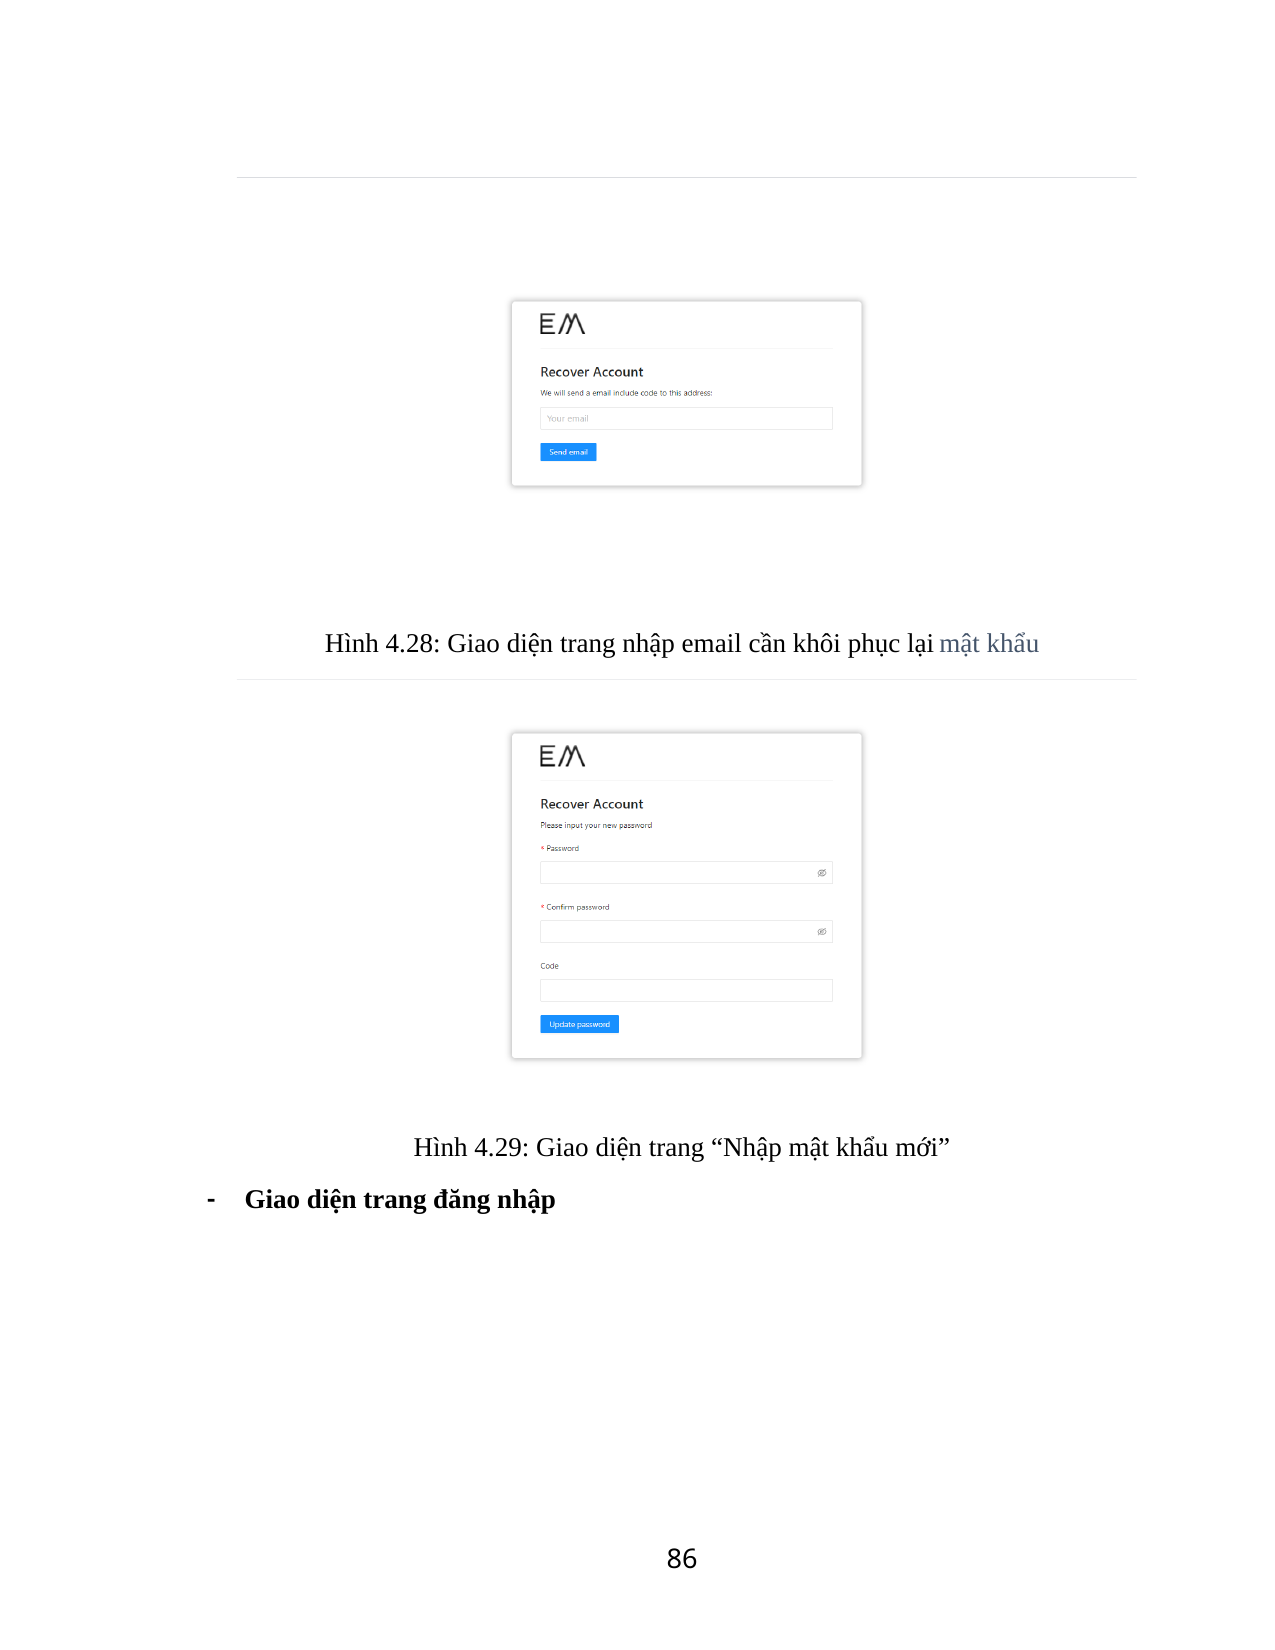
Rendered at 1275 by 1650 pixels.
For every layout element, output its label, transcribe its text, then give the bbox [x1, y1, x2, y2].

text Hình 4.29: Giao diện trang “Nhập mật khẩu mới” [207, 1131, 1157, 1162]
text Hình 4.28: Giao diện trang nhập email cần khôi phục lại mật khẩu [207, 627, 1157, 658]
list Giao diện trang đăng nhập [207, 1183, 1157, 1216]
picture [236, 177, 1137, 608]
picture [236, 679, 1137, 1112]
